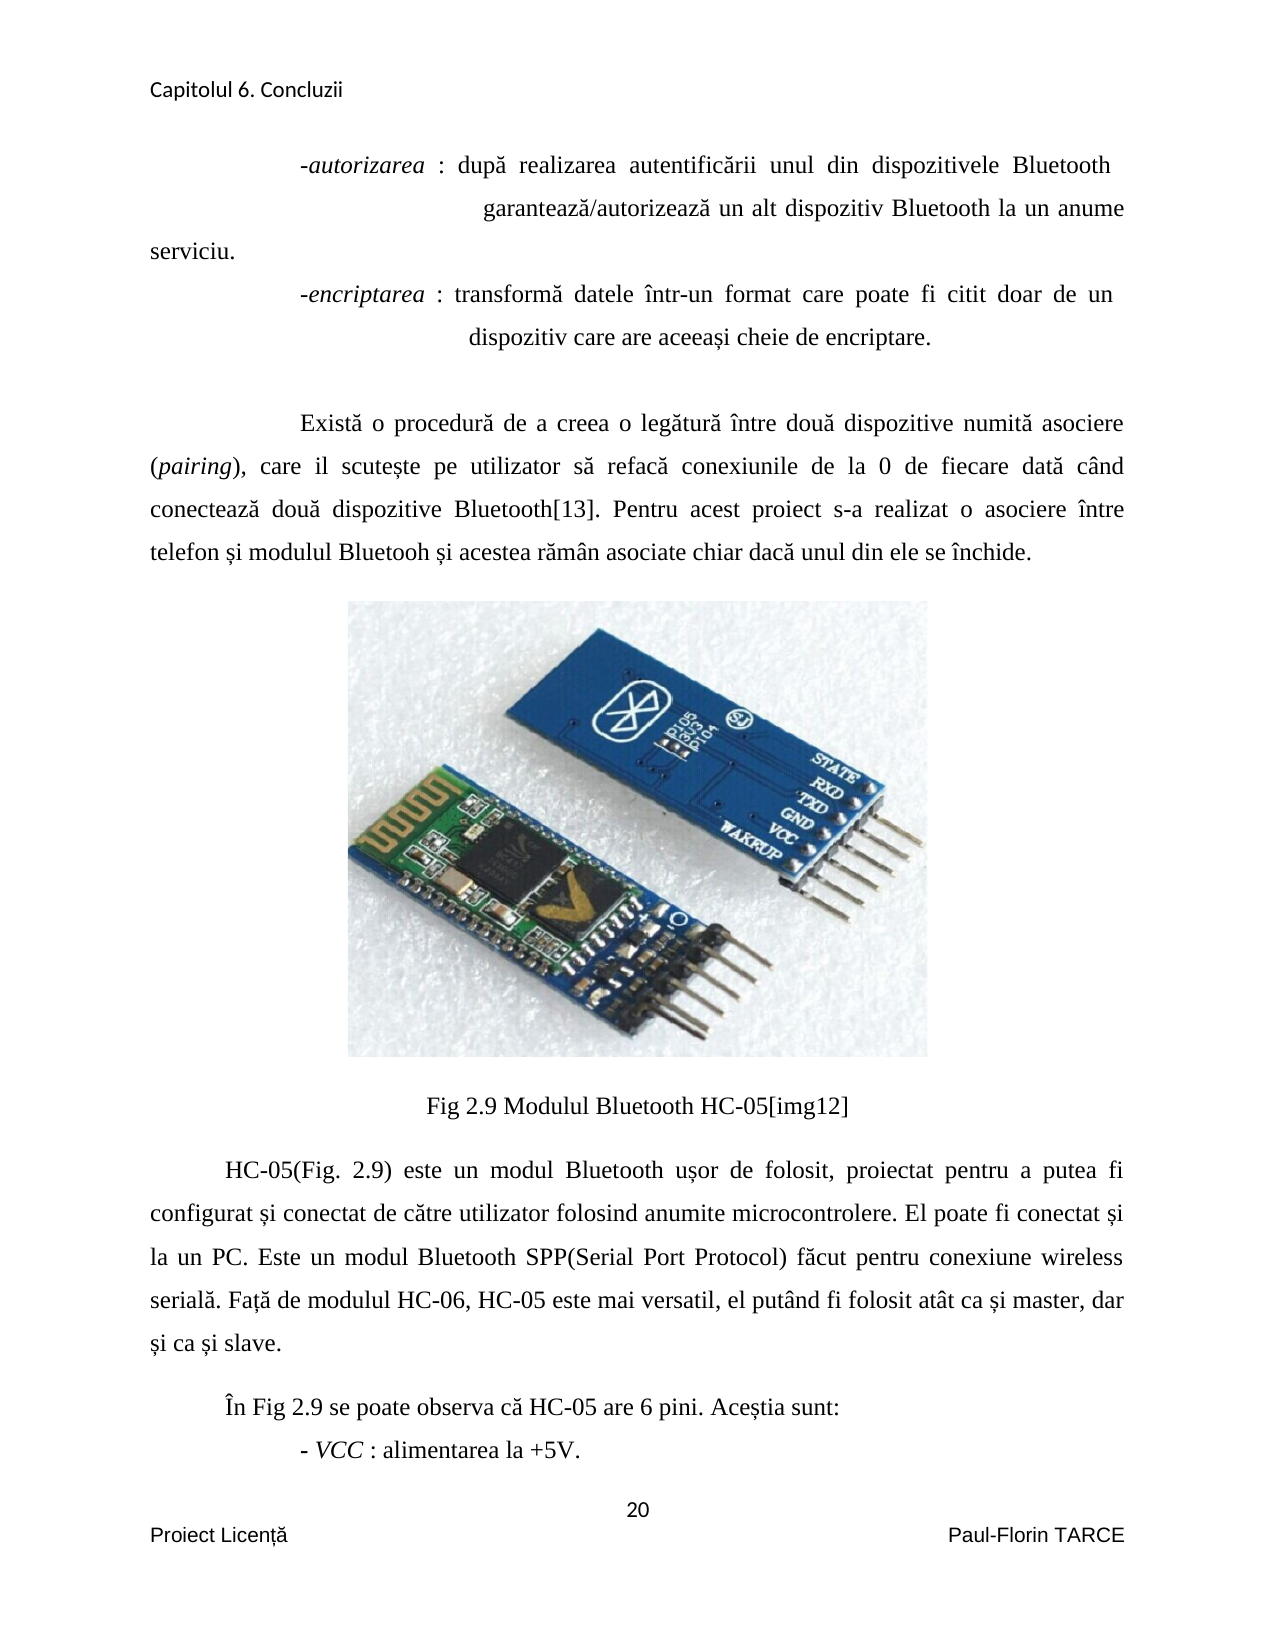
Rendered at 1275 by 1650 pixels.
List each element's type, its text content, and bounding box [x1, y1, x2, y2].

text -encriptarea : transformă datele într-un format care poate fi citit doar de un dispozitiv care are aceeași cheie de encriptare. [150, 279, 1125, 351]
picture [347, 601, 928, 1057]
text HC-05(Fig. 2.9) este un modul Bluetooth ușor de folosit, proiectat pentru a putea fi configurat și conectat de către utilizator folosind anumite microcontrolere. El poate fi conectat și la un PC. Este un modul Bluetooth SPP(Serial Port Protocol) făcut pentru conexiune wireless serială. Față de modulul HC-06, HC-05 este mai versatil, el putând fi folosit atât ca și master, dar și ca și slave. [150, 1155, 1125, 1357]
text Fig 2.9 Modulul Bluetooth HC-05[img12] [150, 1091, 1125, 1120]
text Există o procedură de a creea o legătură între două dispozitive numită asociere (pairing), care il scutește pe utilizator să refacă conexiunile de la 0 de fiecare dată când conectează două dispozitive Bluetooth[13]. Pentru acest proiect s-a realizat o asociere între telefon și modulul Bluetooh și acestea rămân asociate chiar dacă unul din ele se închide. [150, 408, 1125, 566]
text - VCC : alimentarea la +5V. [150, 1435, 1125, 1464]
text -autorizarea : după realizarea autentificării unul din dispozitivele Bluetooth garantează/autorizează un alt dispozitiv Bluetooth la un anume serviciu. [150, 150, 1125, 265]
text În Fig 2.9 se poate observa că HC-05 are 6 pini. Aceștia sunt: [150, 1392, 1125, 1421]
